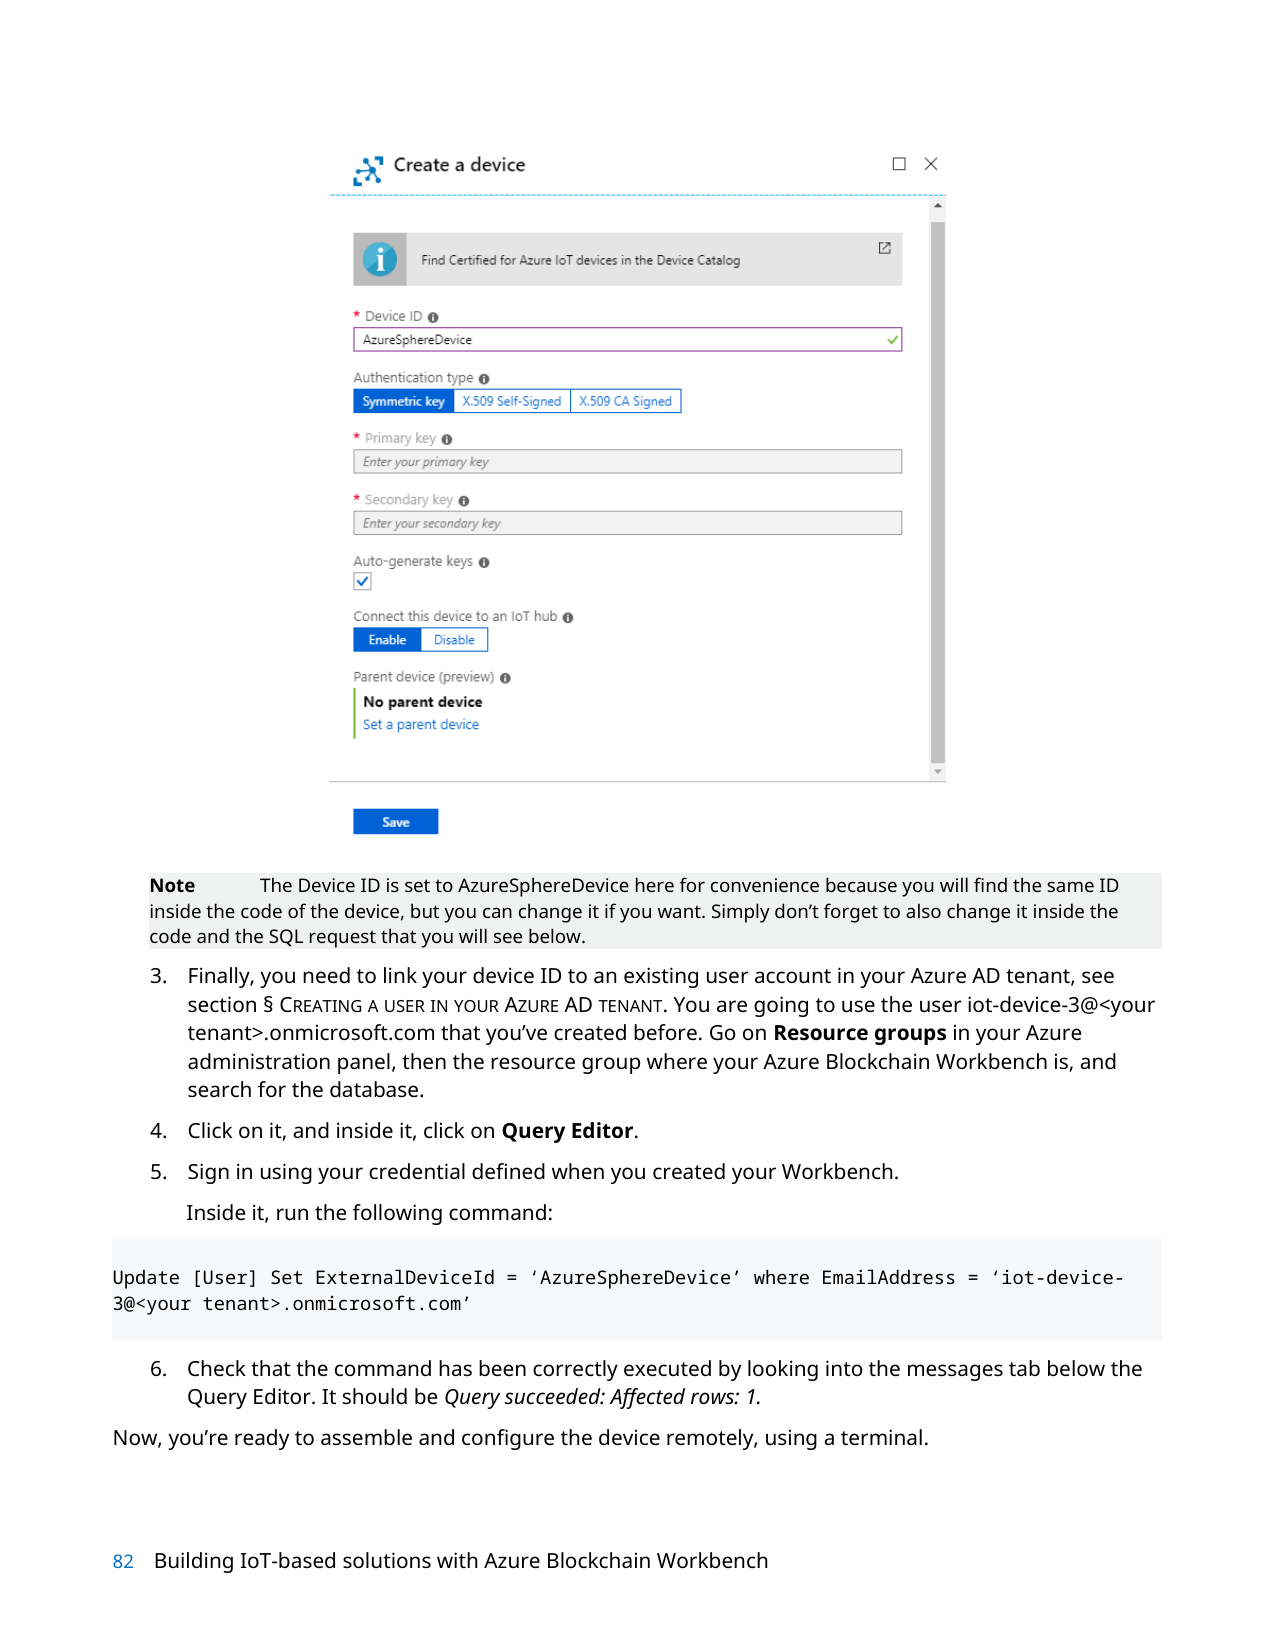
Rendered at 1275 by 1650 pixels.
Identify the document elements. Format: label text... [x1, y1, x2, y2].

list Finally, you need to link your device ID to an existing user account in your Azure AD tenant, see section § Creating a user in your Azure AD tenant. You are going to use the user iot-device-3@<your tenant>.onmicrosoft.com that you’ve created before. Go on Resource groups in your Azure administration panel, then the resource group where your Azure Blockchain Workbench is, and search for the database. [150, 962, 1162, 1104]
text Update [User] Set ExternalDeviceId = ‘AzureSphereDevice’ where EmailAddress = ‘iot-device-3@<your tenant>.onmicrosoft.com’ [112, 1265, 1162, 1316]
list Check that the command has been correctly executed by looking into the messages tab below the Query Editor. It should be Query succeeded: Affected rows: 1. [150, 1354, 1162, 1411]
text Now, you’re ready to assemble and configure the device remotely, using a terminal. [112, 1423, 1162, 1452]
picture [328, 150, 947, 848]
text Inside it, run the following command: [186, 1198, 1162, 1227]
list Click on it, and inside it, click on Query Editor. [150, 1116, 1162, 1145]
list Sign in using your credential defined when you created your Workbench. [150, 1157, 1162, 1186]
text Note The Device ID is set to AzureSphereDevice here for convenience because you will find the same ID inside the code of the device, but you can change it if you want. Simply don’t forget to also change it inside the code and the SQL request that you will see below. [149, 873, 1162, 949]
